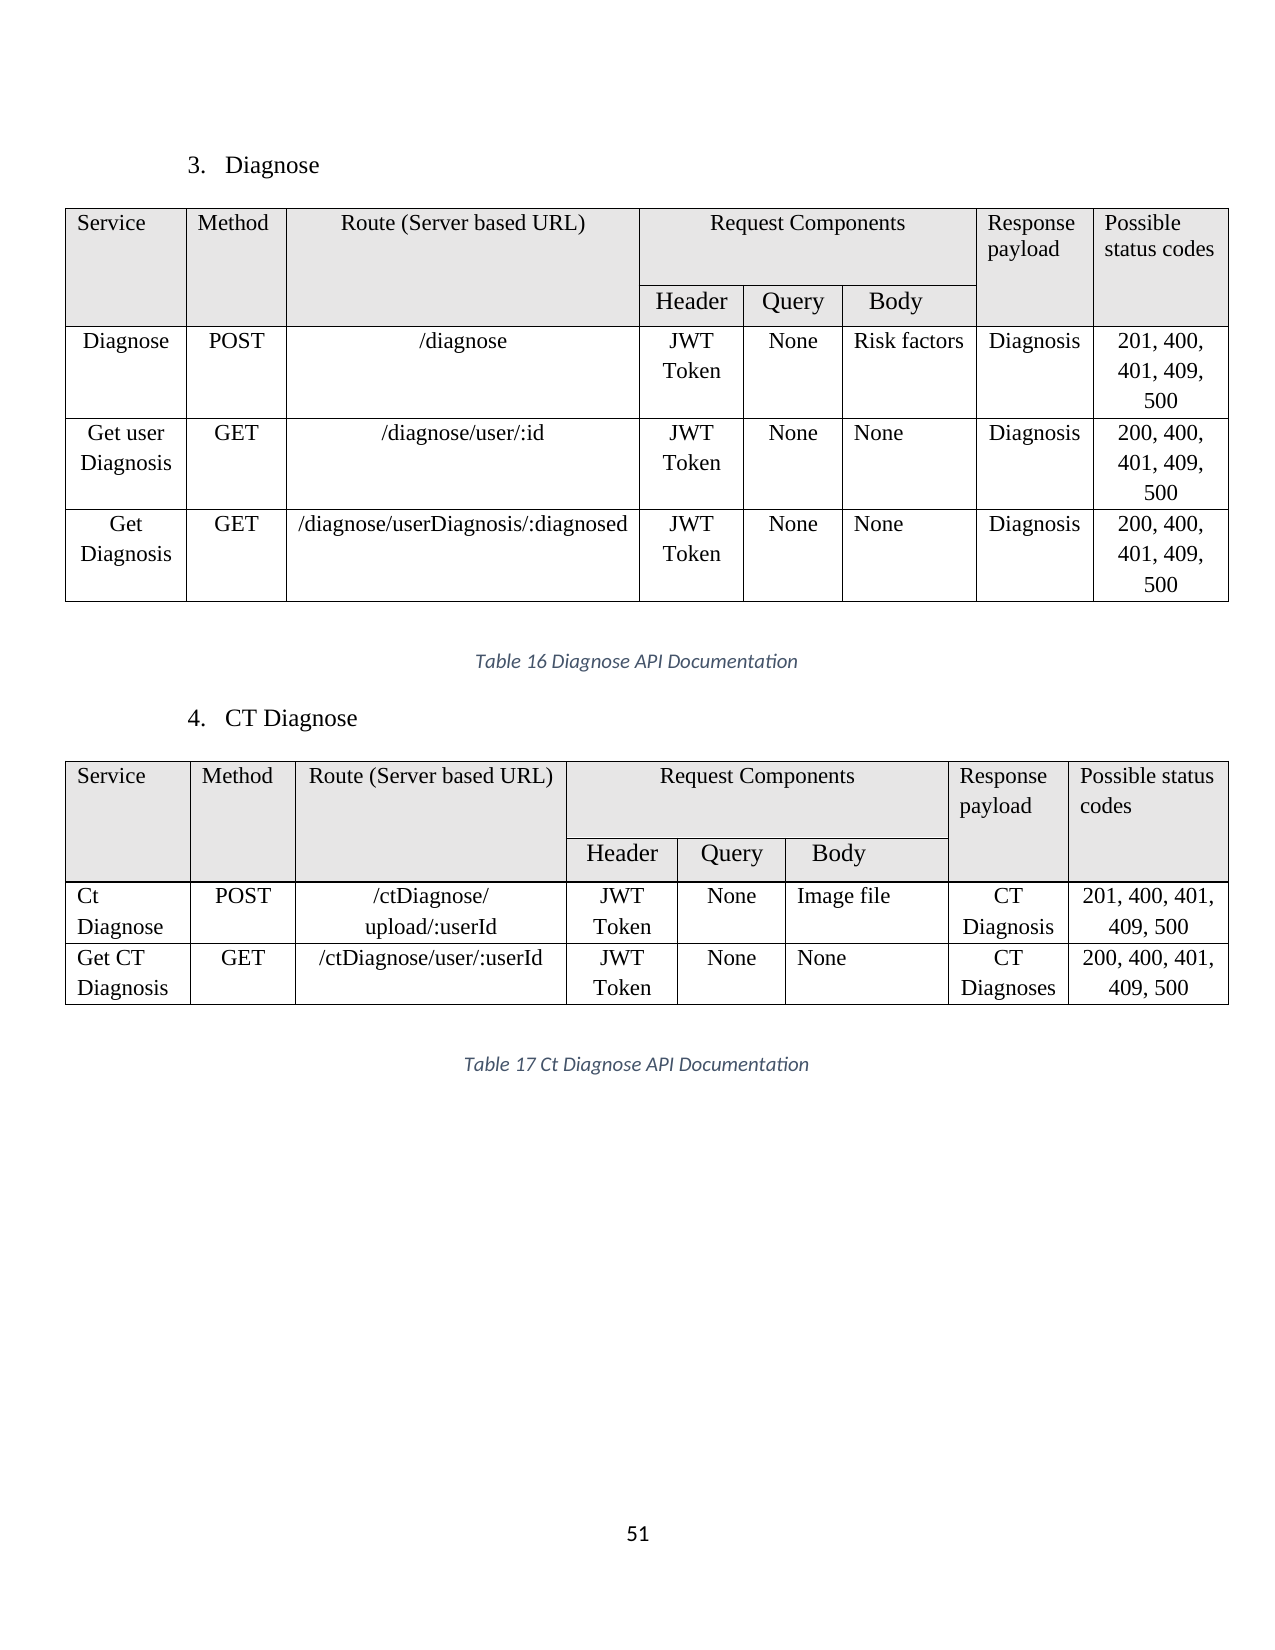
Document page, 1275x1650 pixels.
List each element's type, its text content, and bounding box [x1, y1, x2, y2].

table_cell /diagnose [287, 327, 639, 417]
table_cell 200, 400, 401, 409, 500 [1069, 944, 1228, 1004]
table_cell None [744, 510, 842, 601]
table_cell None [786, 944, 948, 1004]
table_cell 201, 400, 401, 409, 500 [1069, 883, 1228, 943]
table_cell /diagnose/userDiagnosis/:diagnosed [287, 510, 639, 601]
table_header Route (Server based URL) [296, 762, 566, 881]
table_header Possible status codes [1094, 209, 1228, 326]
table_cell 201, 400, 401, 409, 500 [1094, 327, 1228, 417]
table_cell Diagnosis [977, 510, 1093, 601]
table_cell /ctDiagnose/user/:userId [296, 944, 566, 1004]
table_cell Header [640, 286, 743, 326]
list Diagnose [187, 150, 1125, 179]
table_header Service [66, 209, 186, 326]
table_cell Query [678, 839, 785, 881]
table_cell Body [843, 286, 976, 326]
table_cell Get CT Diagnosis [66, 944, 190, 1004]
table_cell JWT Token [567, 883, 677, 943]
table_header Response payload [977, 209, 1093, 326]
table_cell POST [191, 883, 295, 943]
table_cell CT Diagnosis [949, 883, 1068, 943]
table_cell JWT Token [640, 327, 743, 417]
table_cell JWT Token [640, 510, 743, 601]
table_cell /diagnose/user/:id [287, 419, 639, 509]
table_cell Header [567, 839, 677, 881]
table_cell 200, 400, 401, 409, 500 [1094, 419, 1228, 509]
table_cell Body [786, 839, 948, 881]
table_cell GET [187, 419, 286, 509]
table_header Service [66, 762, 190, 881]
table_cell GET [187, 510, 286, 601]
table_cell None [678, 883, 785, 943]
table_cell Risk factors [843, 327, 976, 417]
table_cell JWT Token [567, 944, 677, 1004]
table_header Route (Server based URL) [287, 209, 639, 326]
table_cell None [843, 510, 976, 601]
table_cell POST [187, 327, 286, 417]
table_cell Ct Diagnose [66, 883, 190, 943]
table_cell None [744, 327, 842, 417]
table_cell 200, 400, 401, 409, 500 [1094, 510, 1228, 601]
table_cell GET [191, 944, 295, 1004]
table_cell None [678, 944, 785, 1004]
table_cell Diagnosis [977, 419, 1093, 509]
table_cell Diagnosis [977, 327, 1093, 417]
table_header Request Components [567, 762, 948, 837]
table_cell Get Diagnosis [66, 510, 186, 601]
table_cell /ctDiagnose/upload/:userId [296, 883, 566, 943]
table_header Method [191, 762, 295, 881]
table_header Possible status codes [1069, 762, 1228, 881]
table_cell Query [744, 286, 842, 326]
table_cell Diagnose [66, 327, 186, 417]
table_header Response payload [949, 762, 1068, 881]
table_cell None [744, 419, 842, 509]
table_cell None [843, 419, 976, 509]
table_cell CT Diagnoses [949, 944, 1068, 1004]
table_header Method [187, 209, 286, 326]
table_header Request Components [640, 209, 976, 285]
table_cell JWT Token [640, 419, 743, 509]
list CT Diagnose [187, 703, 1125, 731]
table_cell Get user Diagnosis [66, 419, 186, 509]
table_cell Image file [786, 883, 948, 943]
